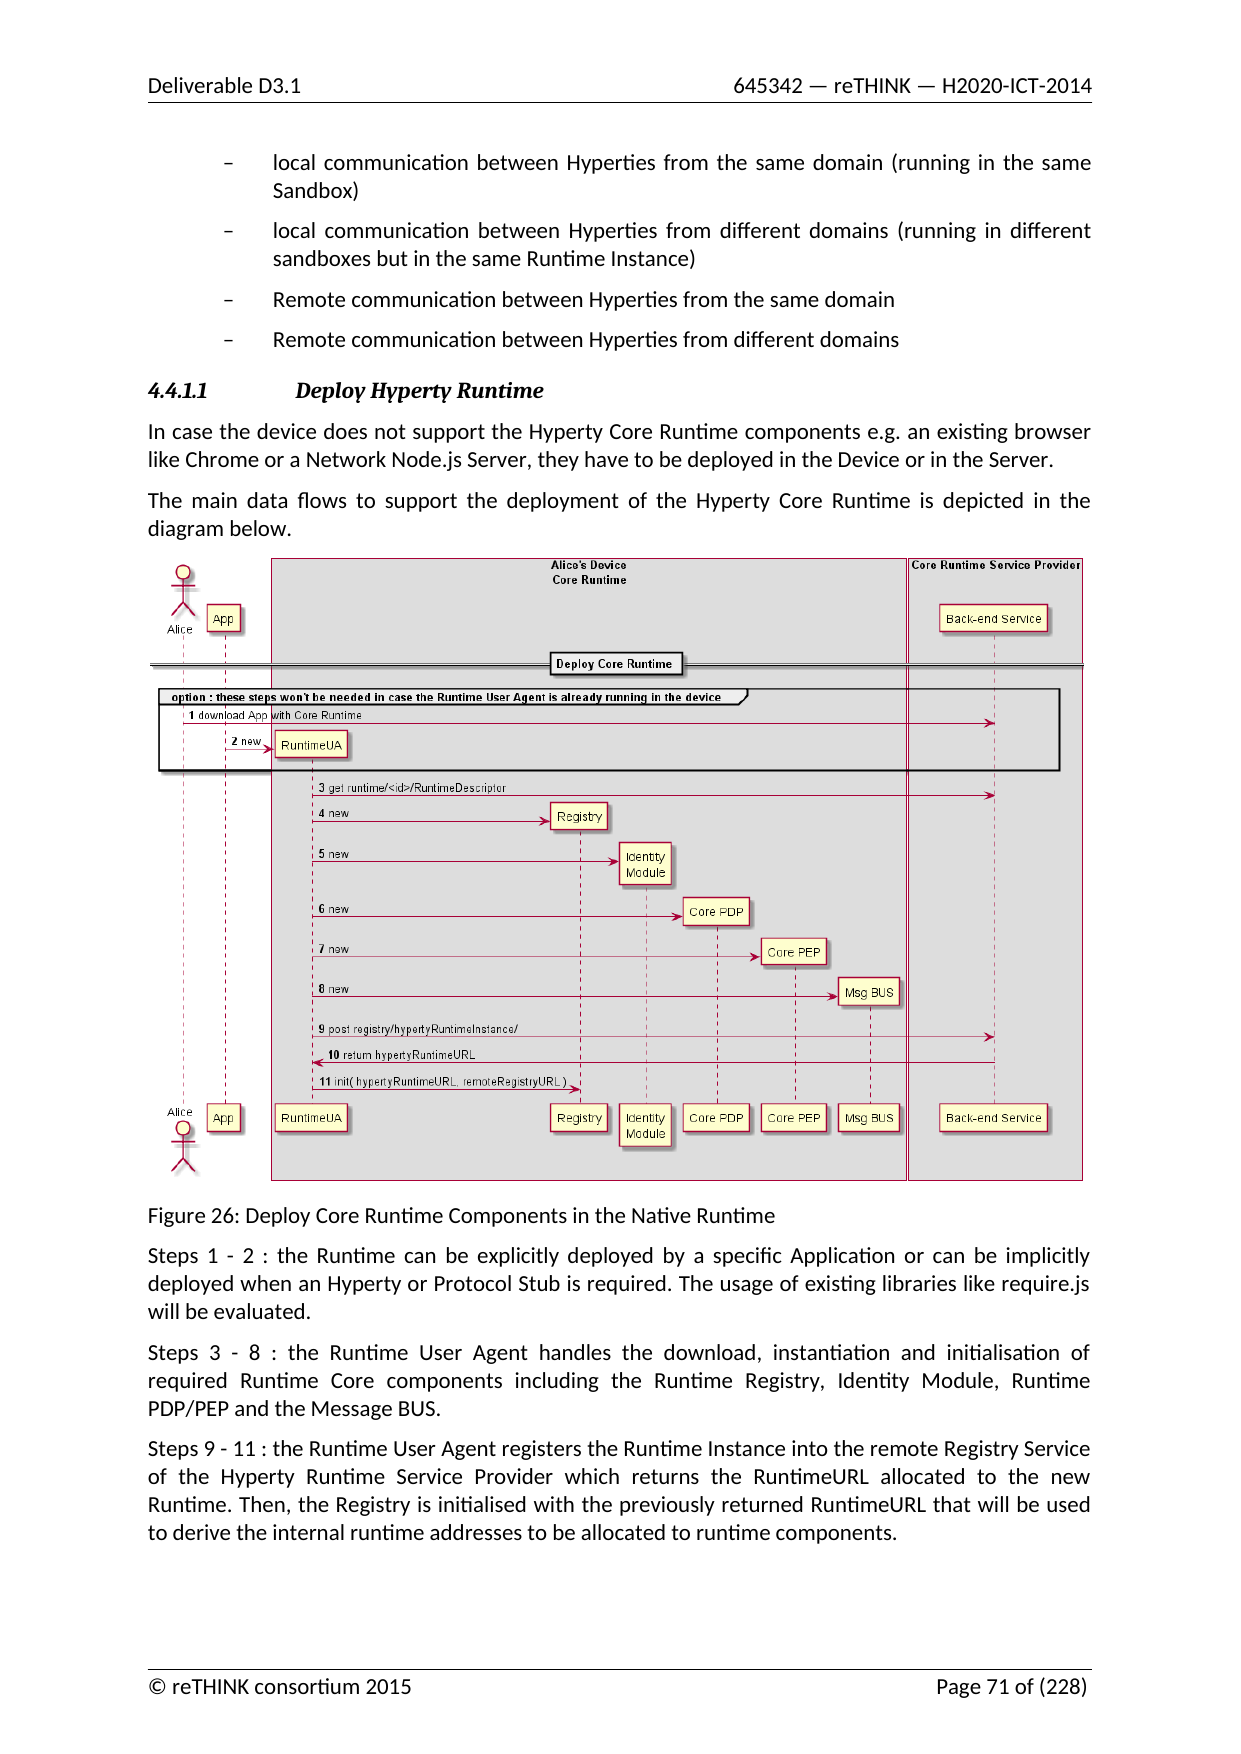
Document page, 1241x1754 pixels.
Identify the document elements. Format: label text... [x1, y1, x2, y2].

list Remote communication between Hyperties from different domains [223, 325, 1092, 353]
text In case the device does not support the Hyperty Core Runtime components e.g. an existing browser like Chrome or a Network Node.js Server, they have to be deployed in the Device or in the Server. [148, 417, 1092, 473]
text Steps 1 - 2 : the Runtime can be explicitly deployed by a specific Application or can be implicitly deployed when an Hyperty or Protocol Stub is required. The usage of existing libraries like require.js will be evaluated. [148, 1241, 1092, 1325]
picture [147, 554, 1092, 1189]
text Steps 9 - 11 : the Runtime User Agent registers the Runtime Instance into the remote Registry Service of the Hyperty Runtime Service Provider which returns the RuntimeURL allocated to the new Runtime. Then, the Registry is initialised with the previously returned RuntimeURL that will be used to derive the internal runtime addresses to be allocated to runtime components. [148, 1434, 1092, 1547]
list local communication between Hyperties from the same domain (running in the same Sandbox) [223, 148, 1092, 204]
subtitle Deploy Hyperty Runtime [148, 378, 1092, 405]
text Steps 3 - 8 : the Runtime User Agent handles the download, instantiation and initialisation of required Runtime Core components including the Runtime Registry, Identity Module, Runtime PDP/PEP and the Message BUS. [148, 1338, 1092, 1422]
list local communication between Hyperties from different domains (running in different sandboxes but in the same Runtime Instance) [223, 216, 1092, 272]
text The main data flows to support the deployment of the Hyperty Core Runtime is depicted in the diagram below. [148, 486, 1092, 542]
list Remote communication between Hyperties from the same domain [223, 285, 1092, 313]
text Figure 26: Deploy Core Runtime Components in the Native Runtime [148, 1201, 1092, 1229]
